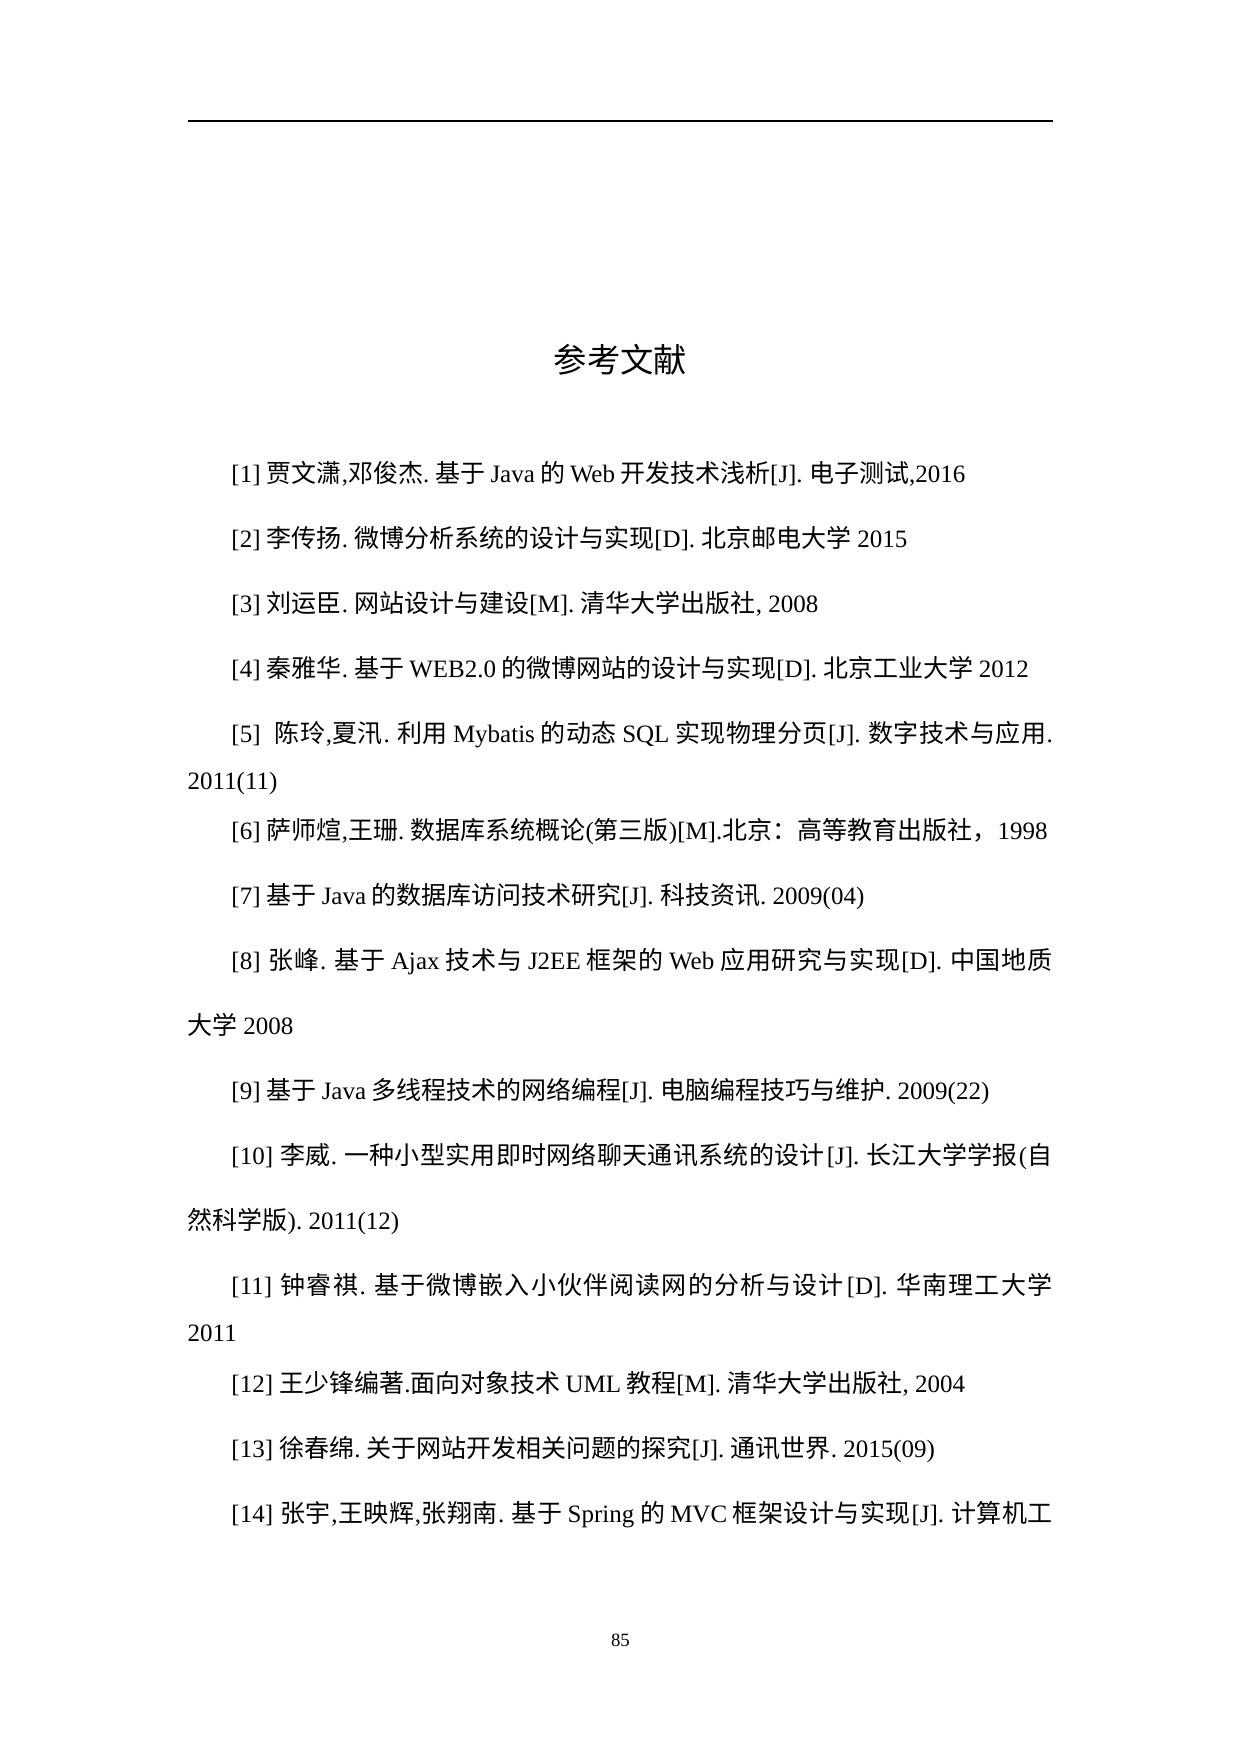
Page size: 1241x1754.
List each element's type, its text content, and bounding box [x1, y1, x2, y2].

text [12] 王少锋编著.面向对象技术UML教程[M]. 清华大学出版社, 2004 [187, 1349, 1053, 1414]
text [10] 李威. 一种小型实用即时网络聊天通讯系统的设计[J]. 长江大学学报(自然科学版). 2011(12) [187, 1121, 1053, 1251]
text [2] 李传扬. 微博分析系统的设计与实现[D]. 北京邮电大学 2015 [187, 504, 1053, 569]
text [13] 徐春绵. 关于网站开发相关问题的探究[J]. 通讯世界. 2015(09) [187, 1414, 1053, 1479]
text [8] 张峰. 基于Ajax技术与J2EE框架的Web应用研究与实现[D]. 中国地质大学 2008 [187, 926, 1053, 1056]
text [6] 萨师煊,王珊. 数据库系统概论(第三版)[M].北京：高等教育出版社，1998 [187, 796, 1053, 861]
text [11] 钟睿祺. 基于微博嵌入小伙伴阅读网的分析与设计[D]. 华南理工大学 2011 [187, 1251, 1053, 1349]
text [9] 基于Java多线程技术的网络编程[J]. 电脑编程技巧与维护. 2009(22) [187, 1056, 1053, 1121]
subtitle 参考文献 [187, 325, 1053, 390]
text [5] 陈玲,夏汛. 利用Mybatis的动态SQL实现物理分页[J]. 数字技术与应用. 2011(11) [187, 699, 1053, 796]
text [4] 秦雅华. 基于WEB2.0的微博网站的设计与实现[D]. 北京工业大学 2012 [187, 634, 1053, 699]
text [187, 1479, 1053, 1544]
text [1] 贾文潇,邓俊杰. 基于Java的Web开发技术浅析[J]. 电子测试,2016 [187, 439, 1053, 504]
text [3] 刘运臣. 网站设计与建设[M]. 清华大学出版社, 2008 [187, 569, 1053, 634]
text [7] 基于Java的数据库访问技术研究[J]. 科技资讯. 2009(04) [187, 861, 1053, 926]
